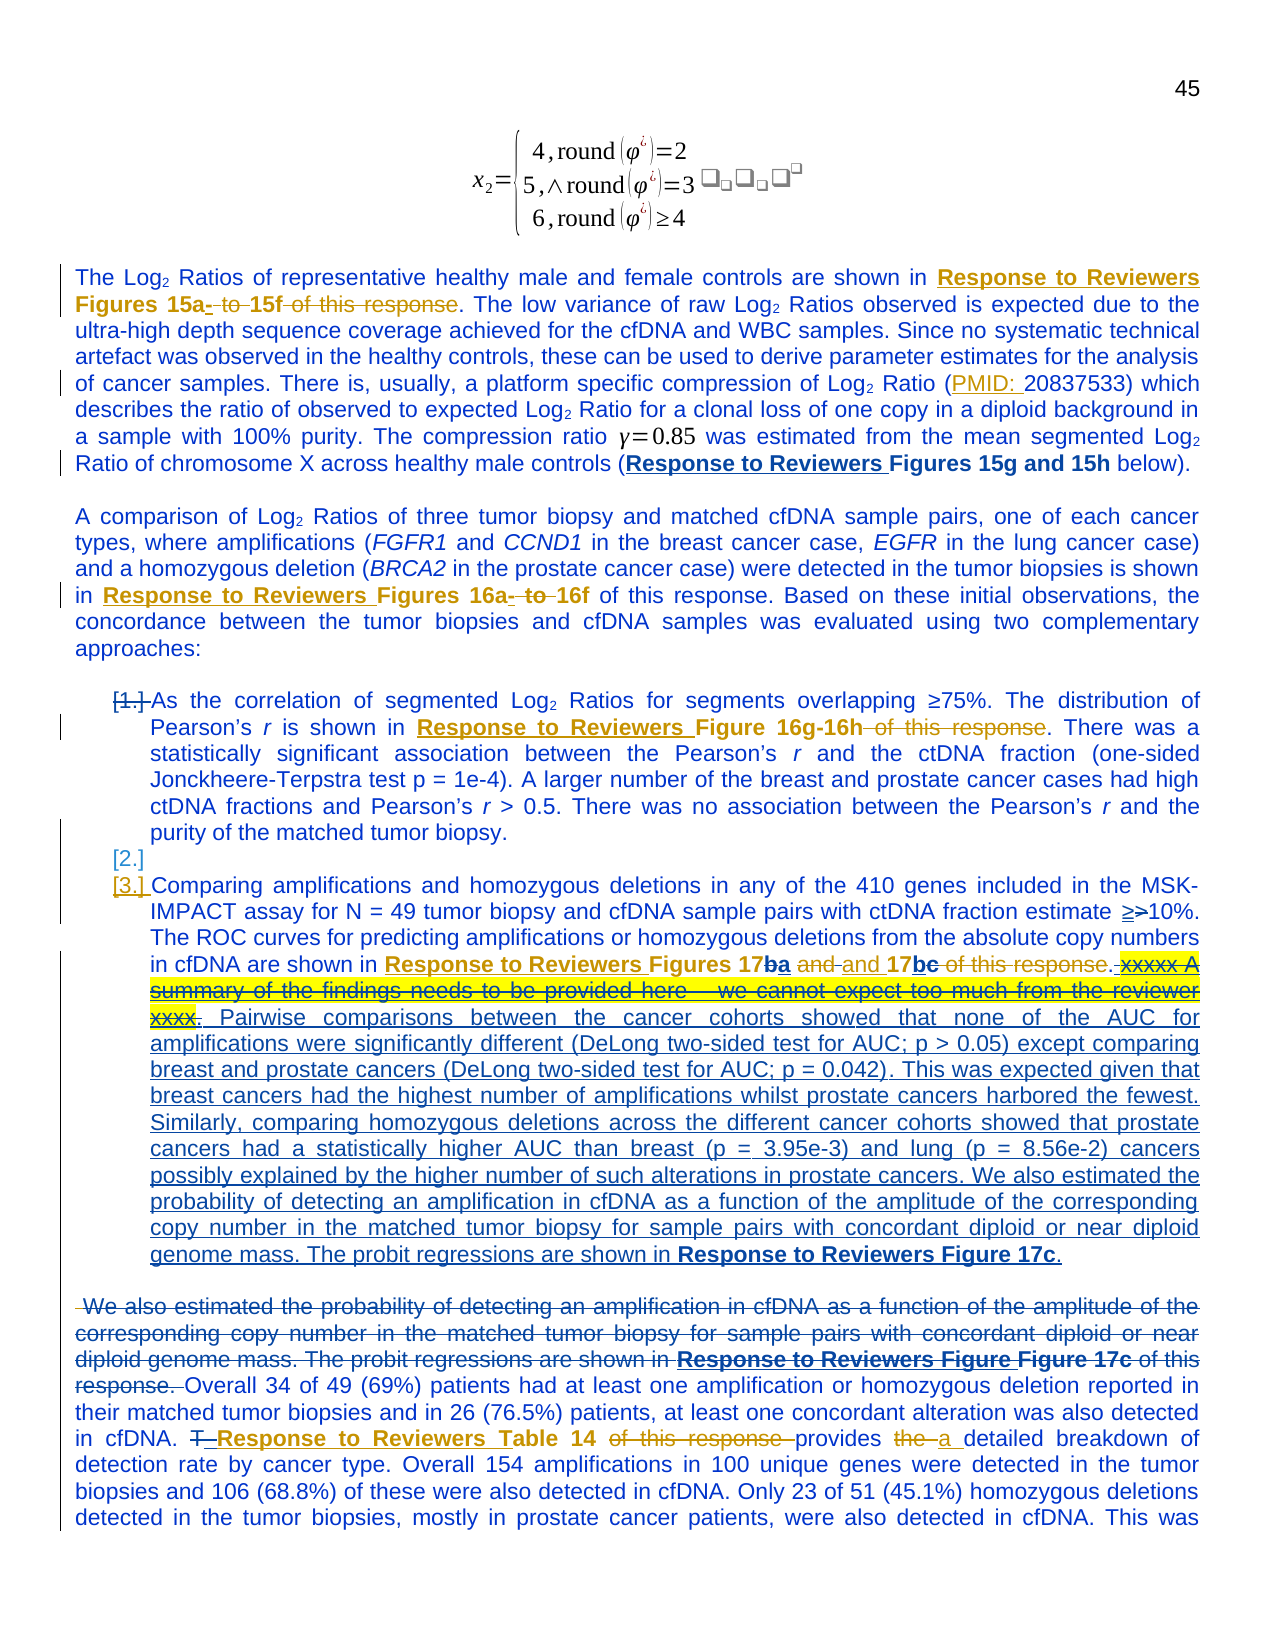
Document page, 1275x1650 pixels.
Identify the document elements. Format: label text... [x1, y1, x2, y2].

list Comparing amplifications and homozygous deletions in any of the 410 genes included in the MSK-IMPACT assay for N = 49 tumor biopsy and cfDNA sample pairs with ctDNA fraction estimate 10%. The ROC curves for predicting amplifications or homozygous deletions from the absolute copy numbers in cfDNA are shown in Figures 17 17. [112, 872, 1200, 1267]
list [75, 1361, 1200, 1531]
list As the correlation of segmented Log2 Ratios for segments overlapping ≥75%. The distribution of Pearson’s r is shown in Figure 16g-16h. There was a statistically significant association between the Pearson’s r and the ctDNA fraction (one-sided Jonckheere-Terpstra test p = 1e-4). A larger number of the breast and prostate cancer cases had high ctDNA fractions and Pearson’s r > 0.5. There was no association between the Pearson’s r and the purity of the matched tumor biopsy. [112, 687, 1200, 845]
text The Log2 Ratios of representative healthy male and female controls are shown in Figures 15a15f. The low variance of raw Log2 Ratios observed is expected due to the ultra-high depth sequence coverage achieved for the cfDNA and WBC samples. Since no systematic technical artefact was observed in the healthy controls, these can be used to derive parameter estimates for the analysis of cancer samples. There is, usually, a platform specific compression of Log2 Ratio (20837533) which describes the ratio of observed to expected Log2 Ratio for a clonal loss of one copy in a diploid background in a sample with 100% purity. The compression ratio was estimated from the mean segmented Log2 Ratio of chromosome X across healthy male controls (Figures 15g and 15h below). [75, 264, 1200, 476]
text A comparison of Log2 Ratios of three tumor biopsy and matched cfDNA sample pairs, one of each cancer types, where amplifications (FGFR1 and CCND1 in the breast cancer case, EGFR in the lung cancer case) and a homozygous deletion (BRCA2 in the prostate cancer case) were detected in the tumor biopsies is shown in Figures 16a16f of this response. Based on these initial observations, the concordance between the tumor biopsies and cfDNA samples was evaluated using two complementary approaches: [75, 503, 1200, 661]
